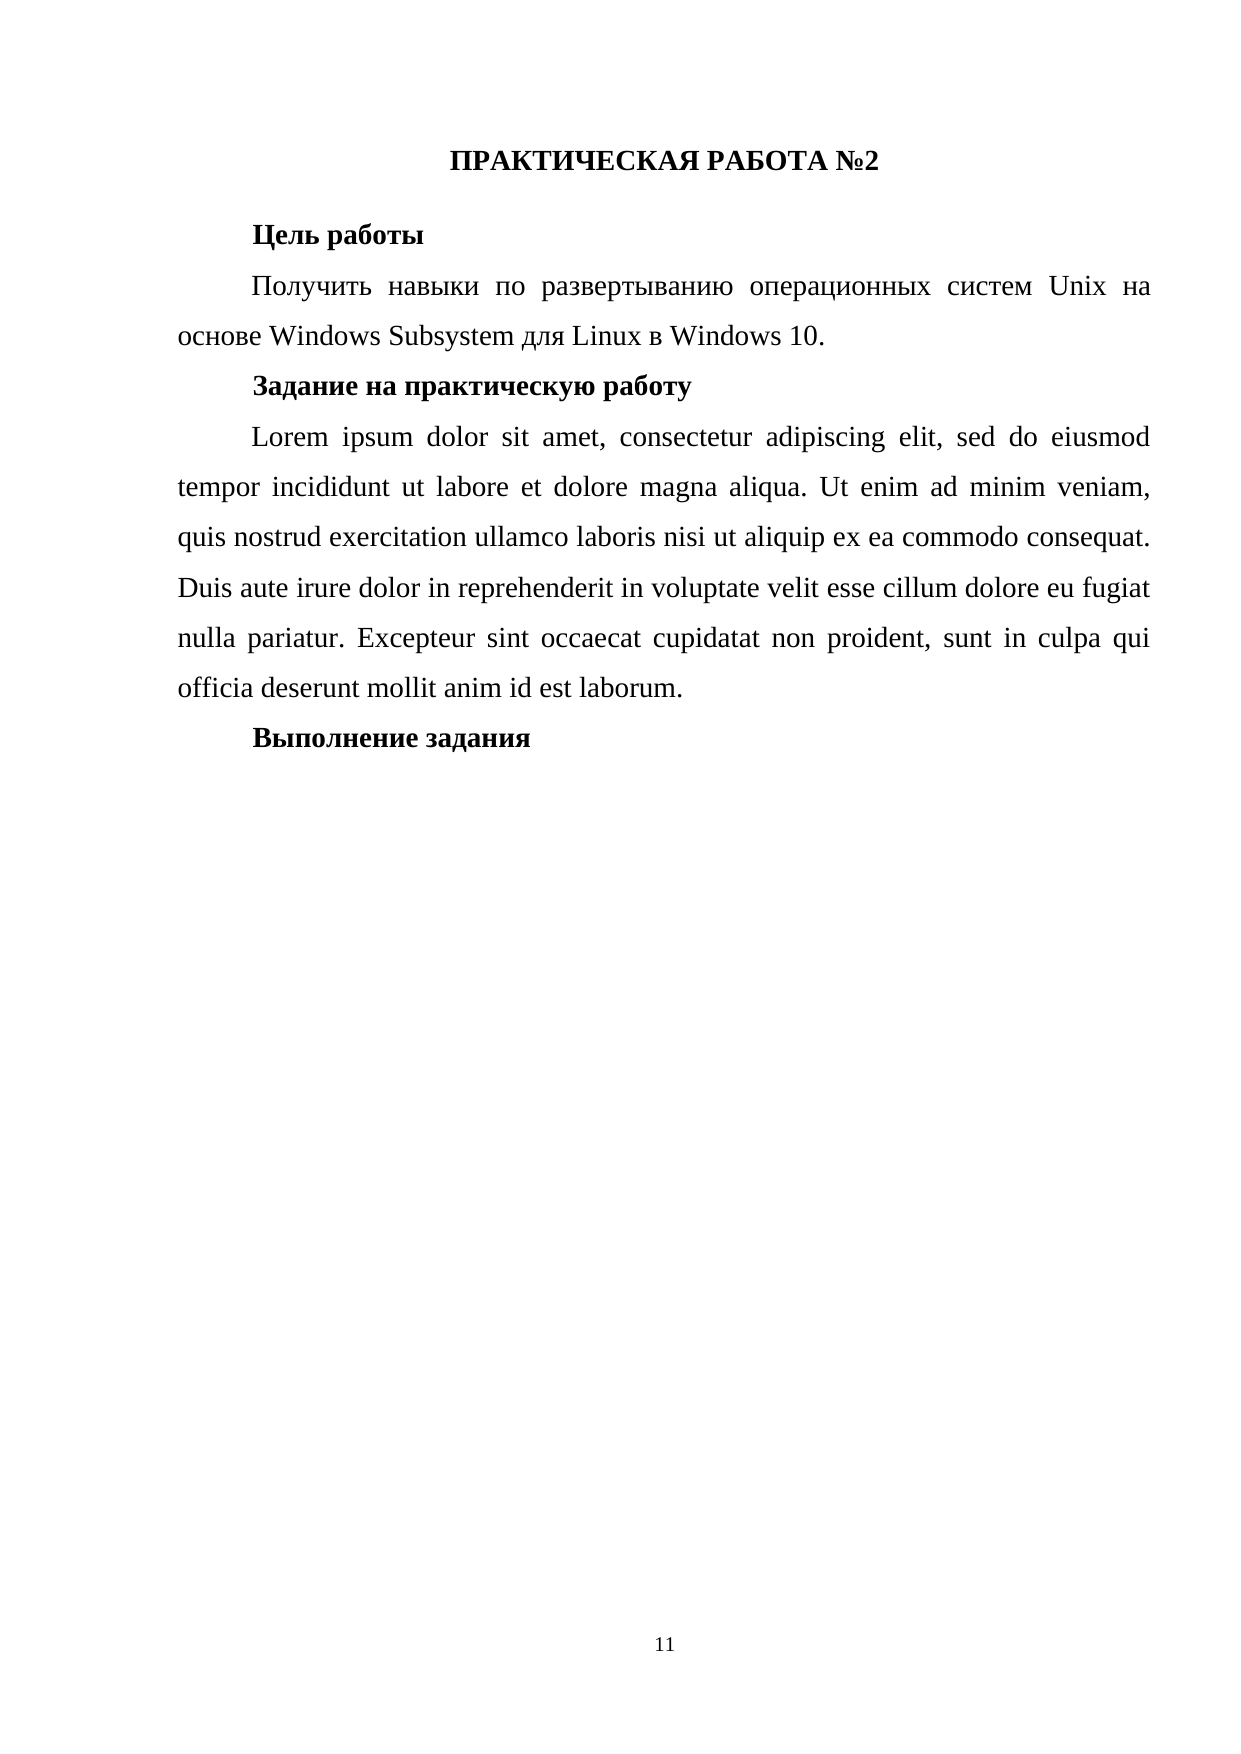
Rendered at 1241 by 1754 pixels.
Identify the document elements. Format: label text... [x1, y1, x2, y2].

list Цель работы [252, 217, 1152, 251]
list Получить навыки по развертыванию операционных систем Unix на основе Windows Subsystem для Linux в Windows 10. [177, 268, 1152, 352]
list Задание на практическую работу [252, 368, 1152, 402]
list Выполнение задания [252, 721, 1152, 754]
subtitle ПРАКТИЧЕСКАЯ РАБОТА №2 [177, 143, 1152, 177]
list Lorem ipsum dolor sit amet, consectetur adipiscing elit, sed do eiusmod tempor incididunt ut labore et dolore magna aliqua. Ut enim ad minim veniam, quis nostrud exercitation ullamco laboris nisi ut aliquip ex ea commodo consequat. Duis aute irure dolor in reprehenderit in voluptate velit esse cillum dolore eu fugiat nulla pariatur. Excepteur sint occaecat cupidatat non proident, sunt in culpa qui officia deserunt mollit anim id est laborum. [177, 419, 1152, 704]
